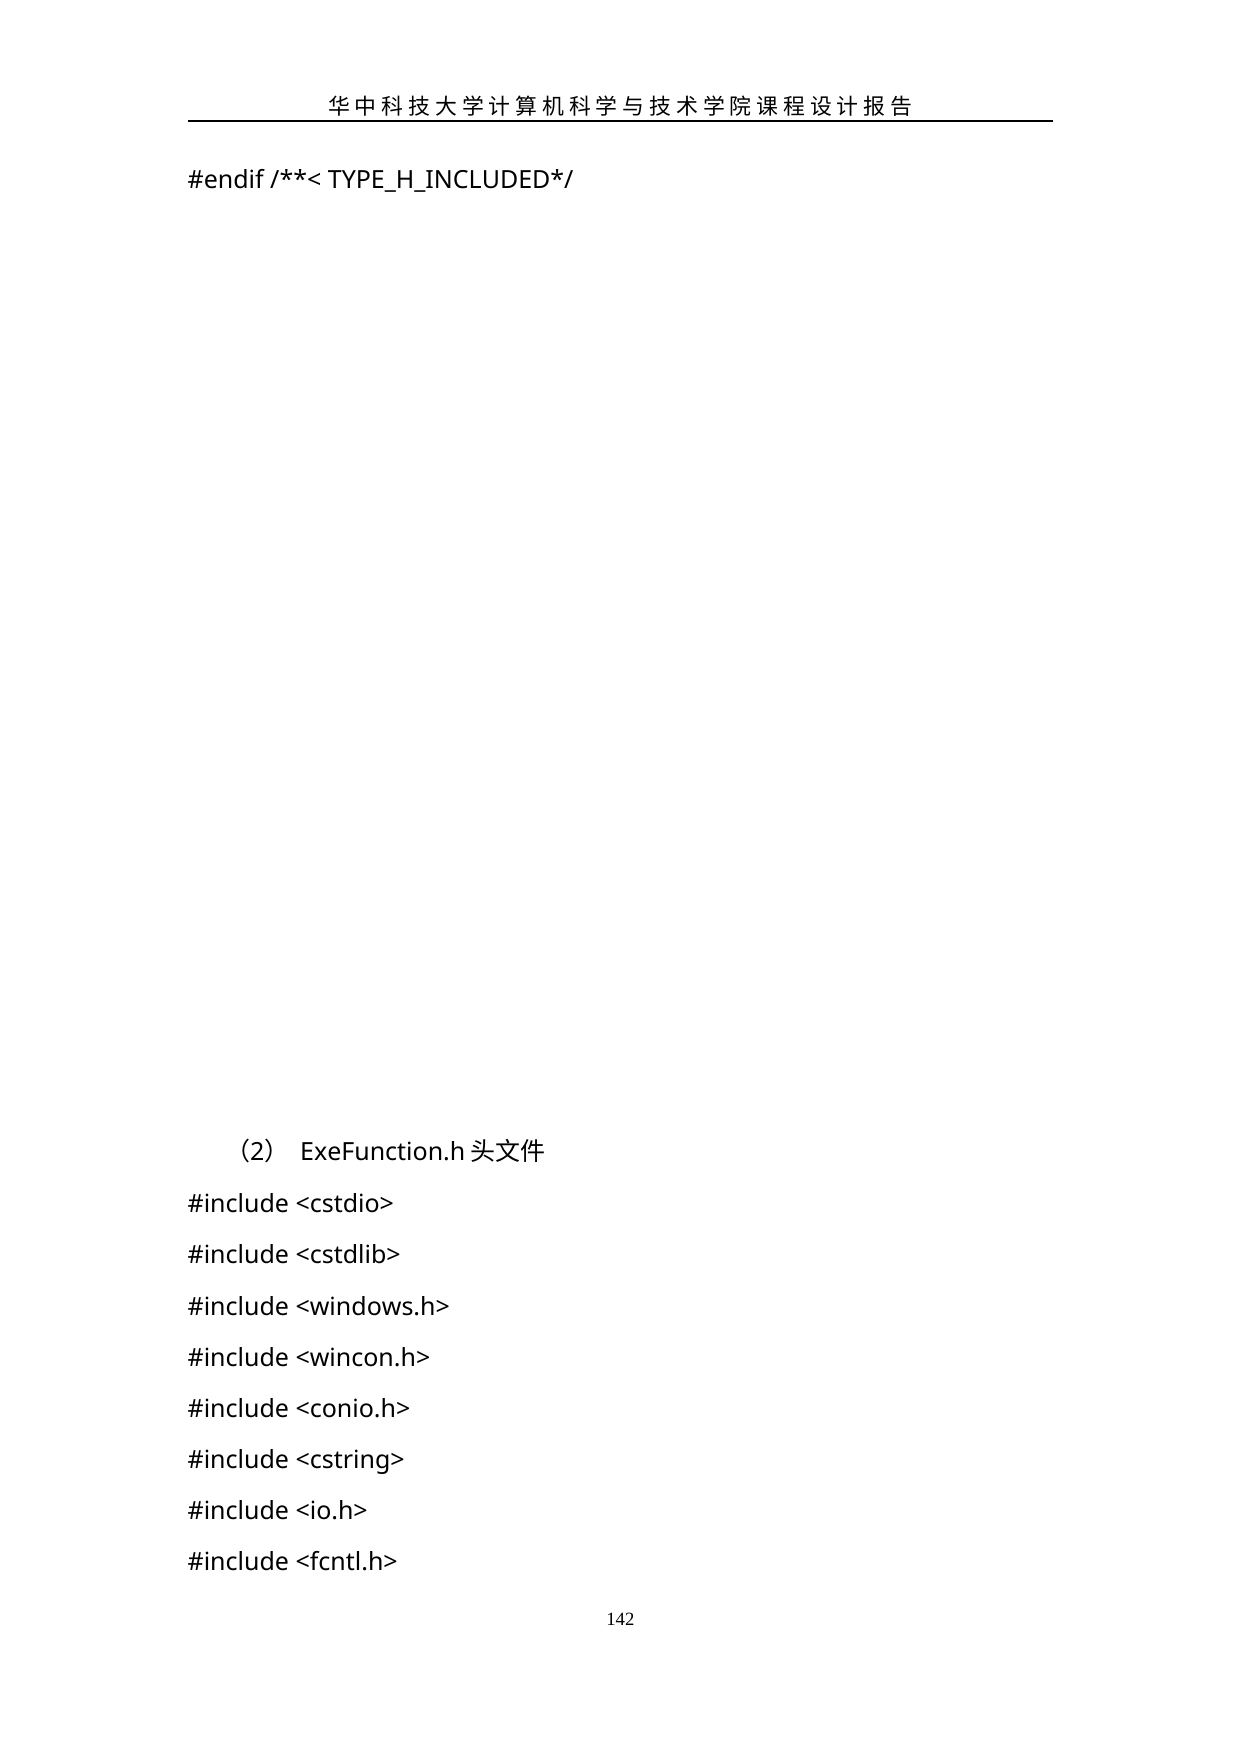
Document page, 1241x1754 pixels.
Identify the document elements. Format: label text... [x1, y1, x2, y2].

text #include <cstdlib> [187, 1237, 1053, 1271]
list ExeFunction.h头文件 [225, 1132, 1053, 1168]
text #include <fcntl.h> [187, 1543, 1053, 1577]
text #include <cstring> [187, 1441, 1053, 1475]
text #include <conio.h> [187, 1390, 1053, 1424]
text #include <cstdio> [187, 1186, 1053, 1220]
text #endif /**< TYPE_H_INCLUDED*/ [187, 162, 1053, 196]
text #include <wincon.h> [187, 1339, 1053, 1373]
text #include <windows.h> [187, 1288, 1053, 1322]
text #include <io.h> [187, 1492, 1053, 1526]
